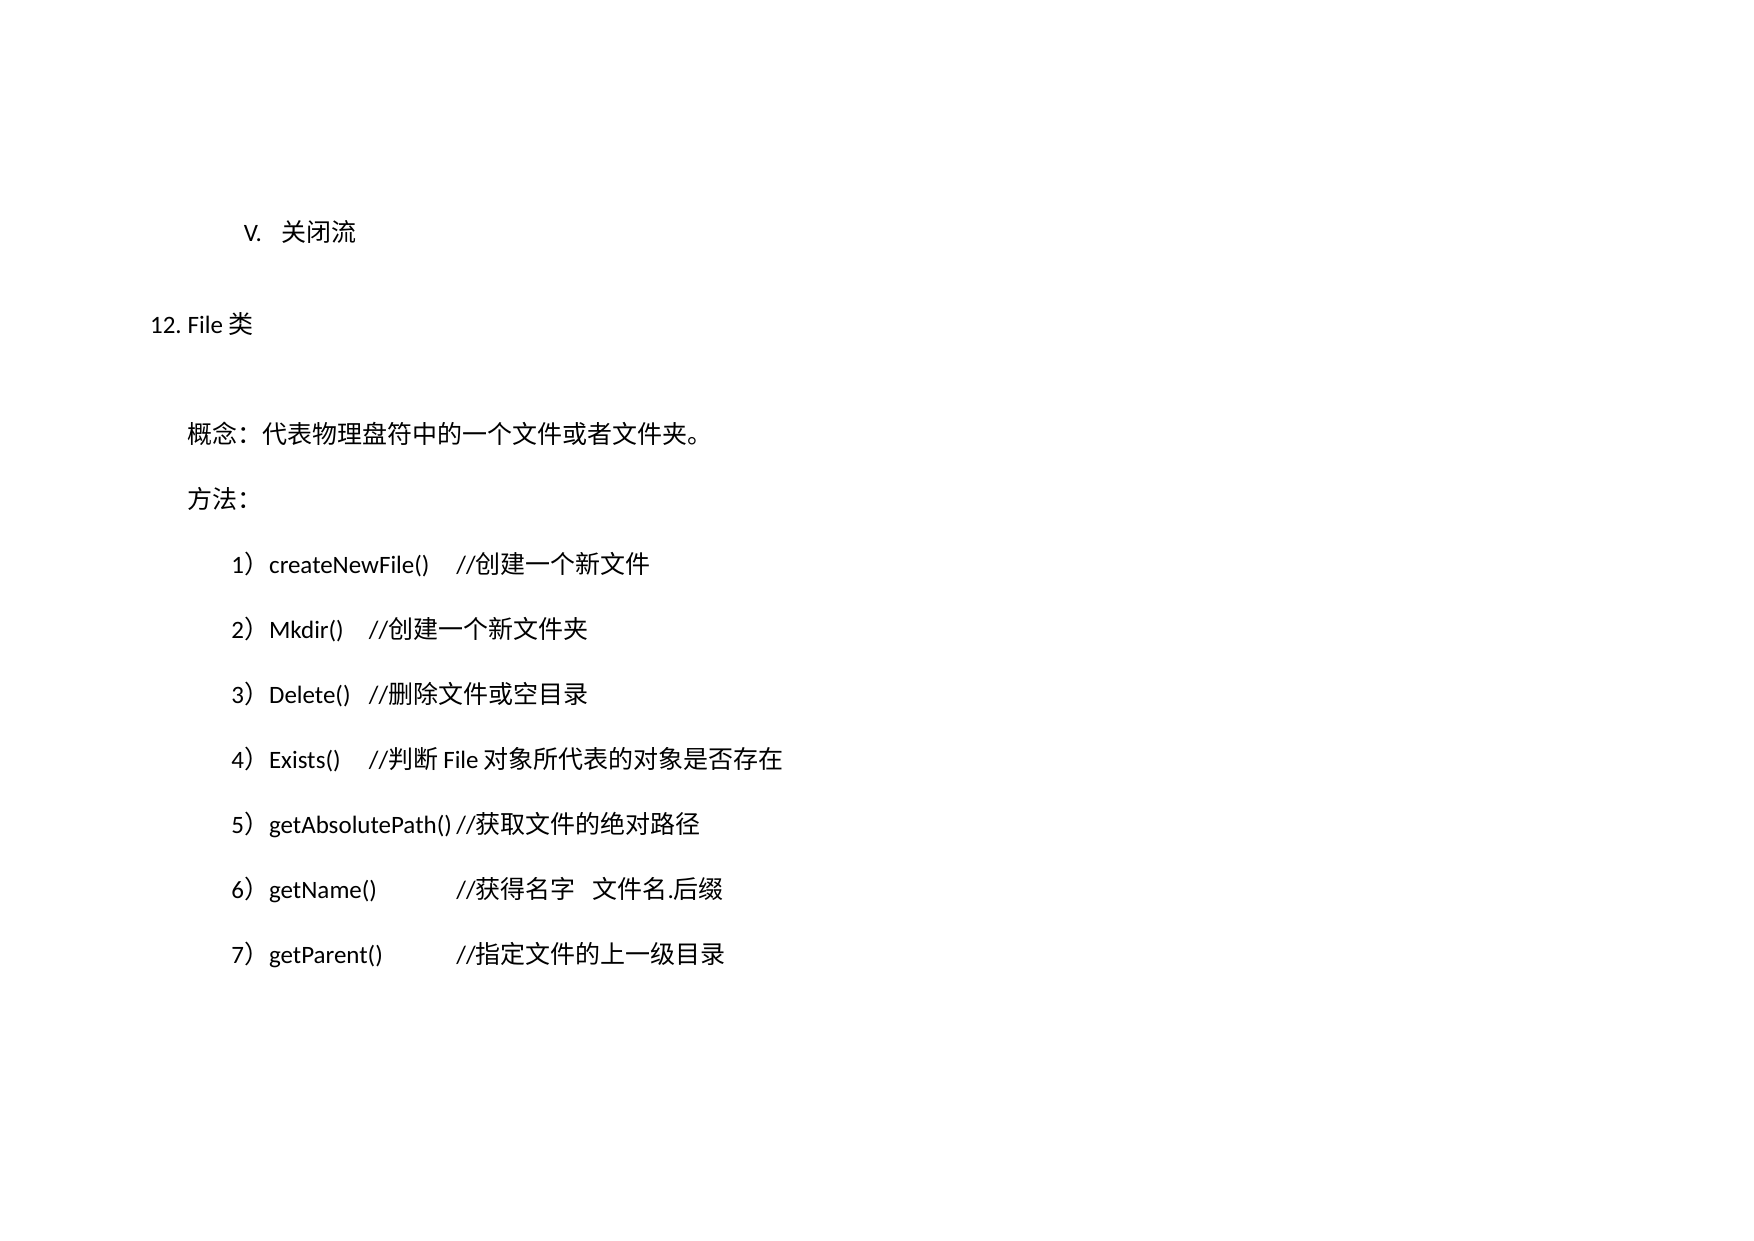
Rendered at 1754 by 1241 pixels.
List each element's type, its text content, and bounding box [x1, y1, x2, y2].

list 方法： [187, 465, 1604, 530]
list 2）Mkdir() //创建一个新文件夹 [187, 595, 1604, 660]
list 3）Delete() //删除文件或空目录 [187, 660, 1604, 725]
subtitle File类 [150, 290, 1604, 355]
list 1）createNewFile() //创建一个新文件 [187, 530, 1604, 595]
list 4）Exists() //判断File对象所代表的对象是否存在 [187, 725, 1604, 790]
list 关闭流 [150, 198, 1604, 263]
list 5）getAbsolutePath() //获取文件的绝对路径 [187, 790, 1604, 855]
list 7）getParent() //指定文件的上一级目录 [187, 920, 1604, 985]
list 概念：代表物理盘符中的一个文件或者文件夹。 [187, 400, 1604, 465]
list 6）getName() //获得名字 文件名.后缀 [187, 855, 1604, 920]
